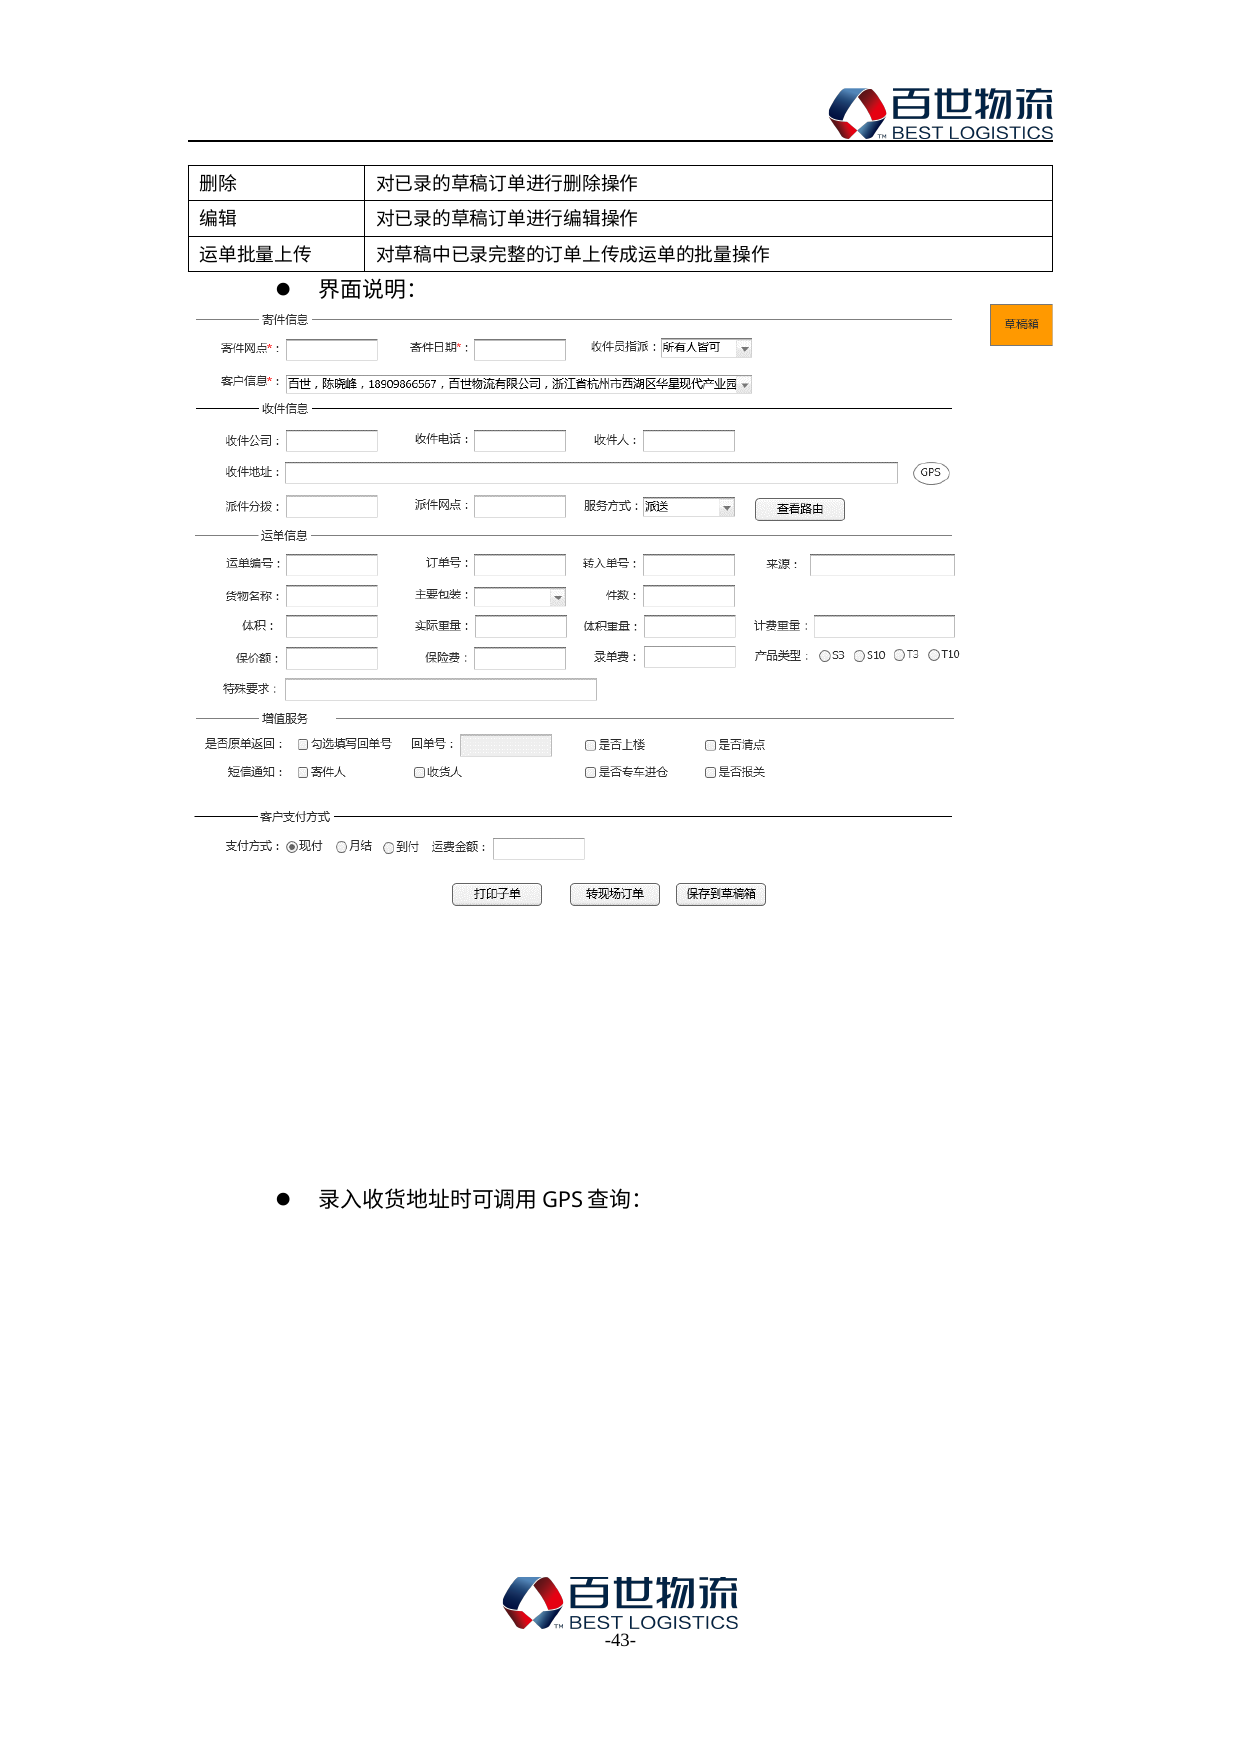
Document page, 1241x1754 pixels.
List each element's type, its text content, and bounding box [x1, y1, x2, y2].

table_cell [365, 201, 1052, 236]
picture [828, 88, 1053, 139]
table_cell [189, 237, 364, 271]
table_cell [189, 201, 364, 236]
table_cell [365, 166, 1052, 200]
picture [502, 1577, 738, 1629]
list 录入收货地址时可调用GPS查询： [275, 1182, 1053, 1214]
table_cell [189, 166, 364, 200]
list 界面说明： [275, 272, 1053, 304]
picture [187, 304, 1053, 1173]
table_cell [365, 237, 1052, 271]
